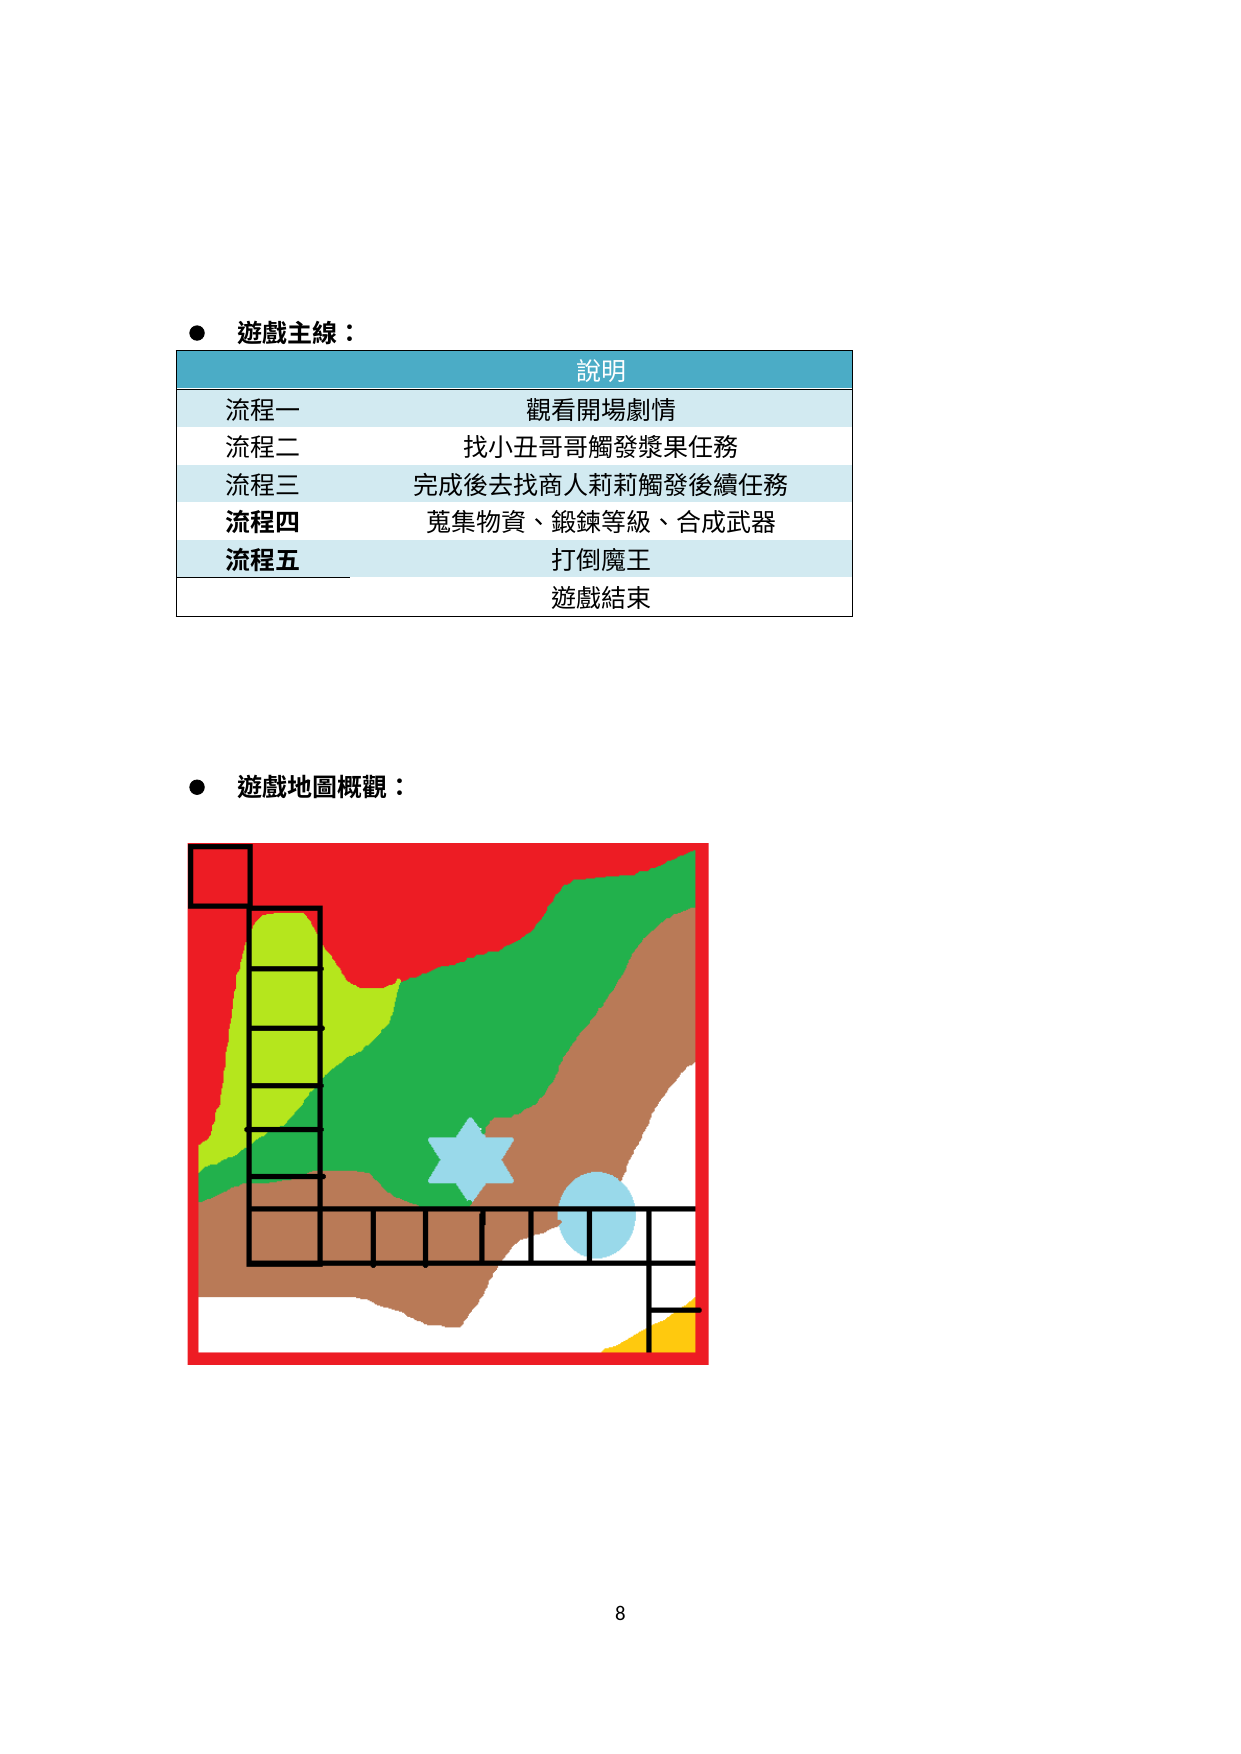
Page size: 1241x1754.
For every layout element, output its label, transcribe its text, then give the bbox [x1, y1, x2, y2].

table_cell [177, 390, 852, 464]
list 遊戲主線： [187, 312, 1053, 350]
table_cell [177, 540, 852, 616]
list 遊戲地圖概觀： [187, 767, 1053, 804]
picture [187, 843, 709, 1365]
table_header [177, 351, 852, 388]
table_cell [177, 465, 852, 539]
